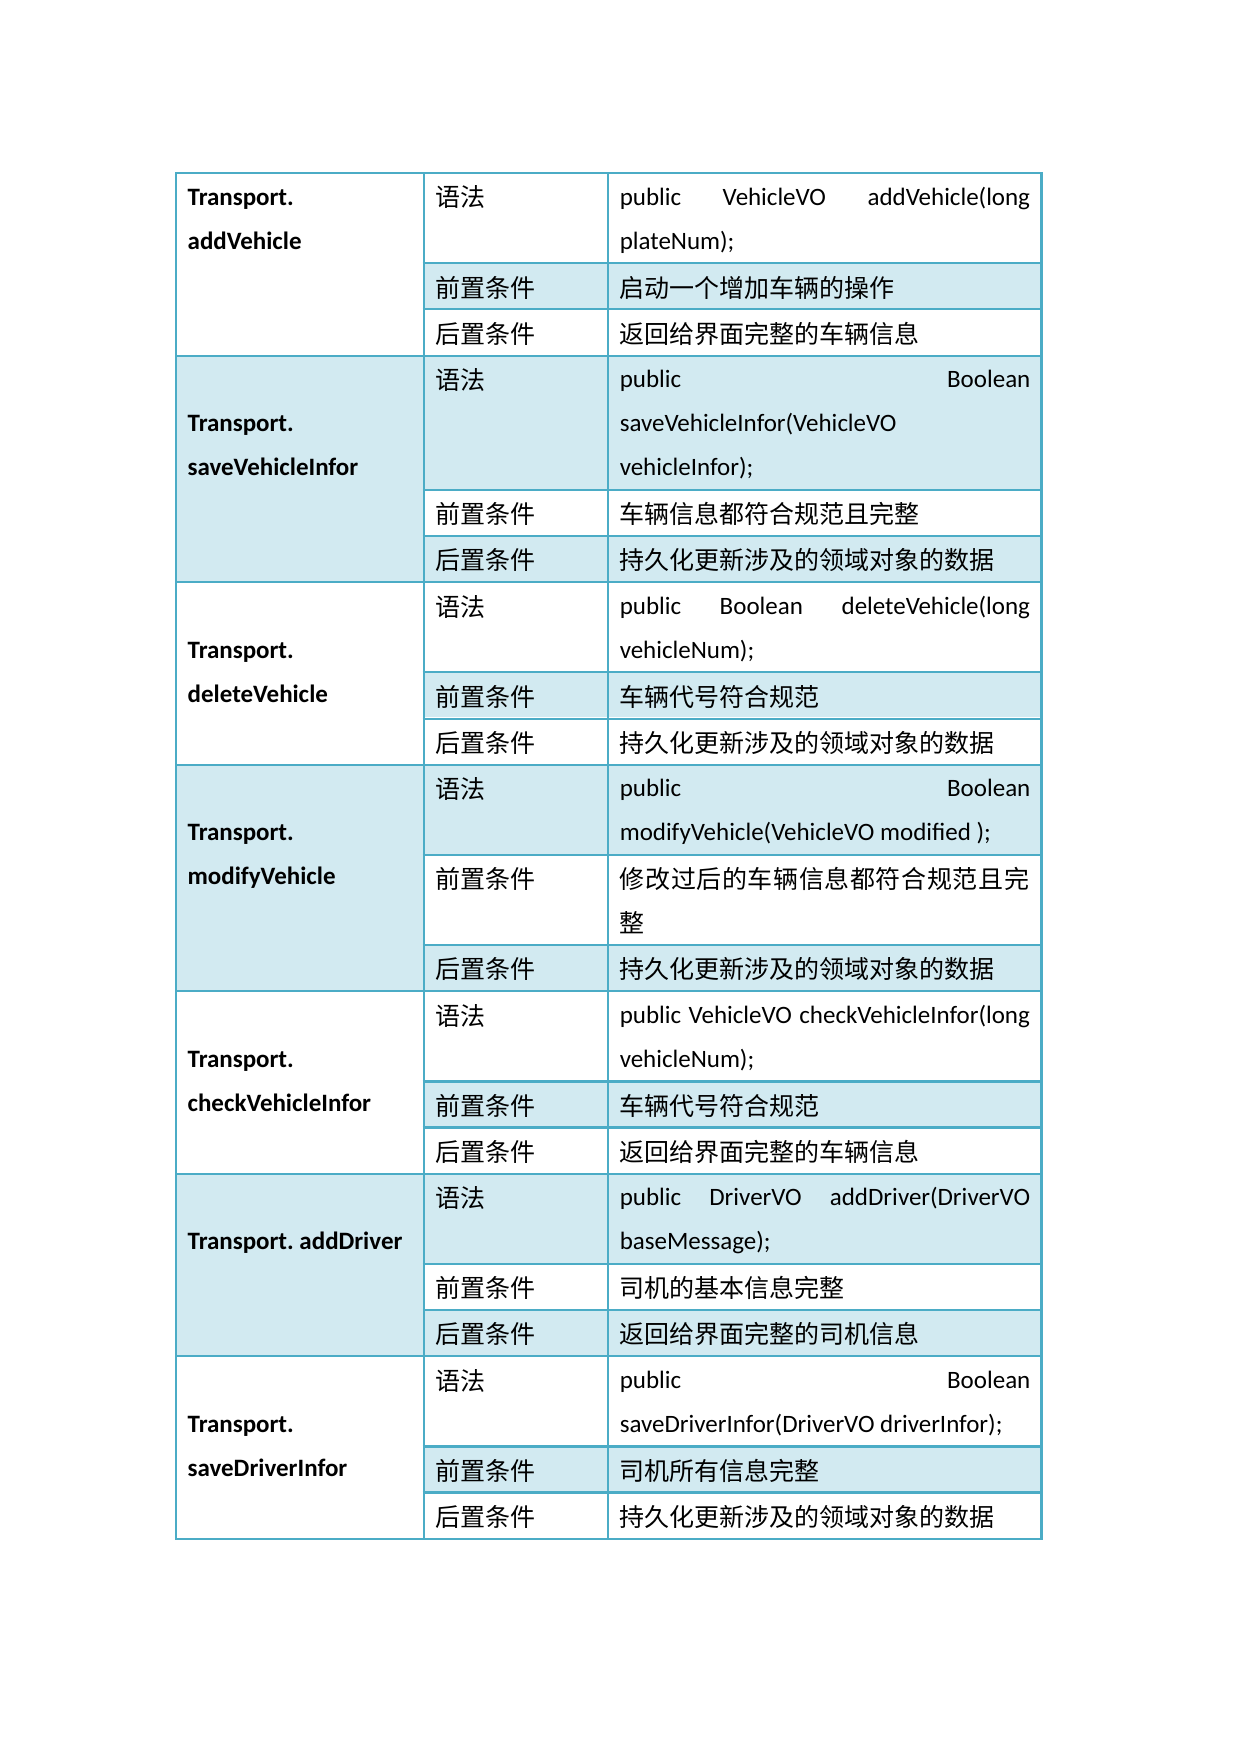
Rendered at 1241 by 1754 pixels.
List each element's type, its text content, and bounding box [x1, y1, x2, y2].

table_cell 后置条件 [425, 1311, 607, 1355]
table_cell 后置条件 [425, 720, 607, 763]
table_cell Transport. deleteVehicle [177, 583, 423, 763]
table_cell public Boolean saveDriverInfor(DriverVO driverInfor); [609, 1357, 1040, 1445]
table_cell public VehicleVO checkVehicleInfor(long vehicleNum); [609, 992, 1040, 1080]
table_cell 前置条件 [425, 856, 607, 944]
table_cell 司机的基本信息完整 [609, 1265, 1040, 1309]
table_cell 语法 [425, 1357, 607, 1445]
table_cell 持久化更新涉及的领域对象的数据 [609, 537, 1040, 581]
table_cell 车辆代号符合规范 [609, 1083, 1040, 1126]
table_cell 前置条件 [425, 264, 607, 308]
table_cell 持久化更新涉及的领域对象的数据 [609, 1494, 1040, 1538]
table_cell 前置条件 [425, 673, 607, 717]
table_cell 持久化更新涉及的领域对象的数据 [609, 946, 1040, 990]
table_cell 持久化更新涉及的领域对象的数据 [609, 720, 1040, 763]
table_cell 前置条件 [425, 1265, 607, 1309]
table_cell 后置条件 [425, 1129, 607, 1173]
table_cell public DriverVO addDriver(DriverVO baseMessage); [609, 1175, 1040, 1263]
table_cell public VehicleVO addVehicle(long plateNum); [609, 174, 1040, 262]
table_cell 返回给界面完整的车辆信息 [609, 1129, 1040, 1173]
table_cell 语法 [425, 766, 607, 854]
table_cell 后置条件 [425, 946, 607, 990]
table_cell 语法 [425, 992, 607, 1080]
table_cell 启动一个增加车辆的操作 [609, 264, 1040, 308]
table_cell 前置条件 [425, 1083, 607, 1126]
table_cell Transport. saveDriverInfor [177, 1357, 423, 1538]
table_cell 返回给界面完整的司机信息 [609, 1311, 1040, 1355]
table_cell Transport. saveVehicleInfor [177, 357, 423, 581]
table_cell 前置条件 [425, 491, 607, 535]
table_cell 语法 [425, 357, 607, 489]
table_cell 语法 [425, 174, 607, 262]
table_cell public Boolean modifyVehicle(VehicleVO modified ); [609, 766, 1040, 854]
table_cell Transport. addVehicle [177, 174, 423, 354]
table_cell 前置条件 [425, 1448, 607, 1491]
table_cell 车辆代号符合规范 [609, 673, 1040, 717]
table_cell 修改过后的车辆信息都符合规范且完整 [609, 856, 1040, 944]
table_cell Transport. checkVehicleInfor [177, 992, 423, 1173]
table_cell Transport. addDriver [177, 1175, 423, 1355]
table_cell public Boolean deleteVehicle(long vehicleNum); [609, 583, 1040, 671]
table_cell 后置条件 [425, 310, 607, 354]
table_cell public Boolean saveVehicleInfor(VehicleVO vehicleInfor); [609, 357, 1040, 489]
table_cell 车辆信息都符合规范且完整 [609, 491, 1040, 535]
table_cell 语法 [425, 583, 607, 671]
table_cell 语法 [425, 1175, 607, 1263]
table_cell 司机所有信息完整 [609, 1448, 1040, 1491]
table_cell 返回给界面完整的车辆信息 [609, 310, 1040, 354]
table_cell 后置条件 [425, 1494, 607, 1538]
table_cell Transport. modifyVehicle [177, 766, 423, 990]
table_cell 后置条件 [425, 537, 607, 581]
